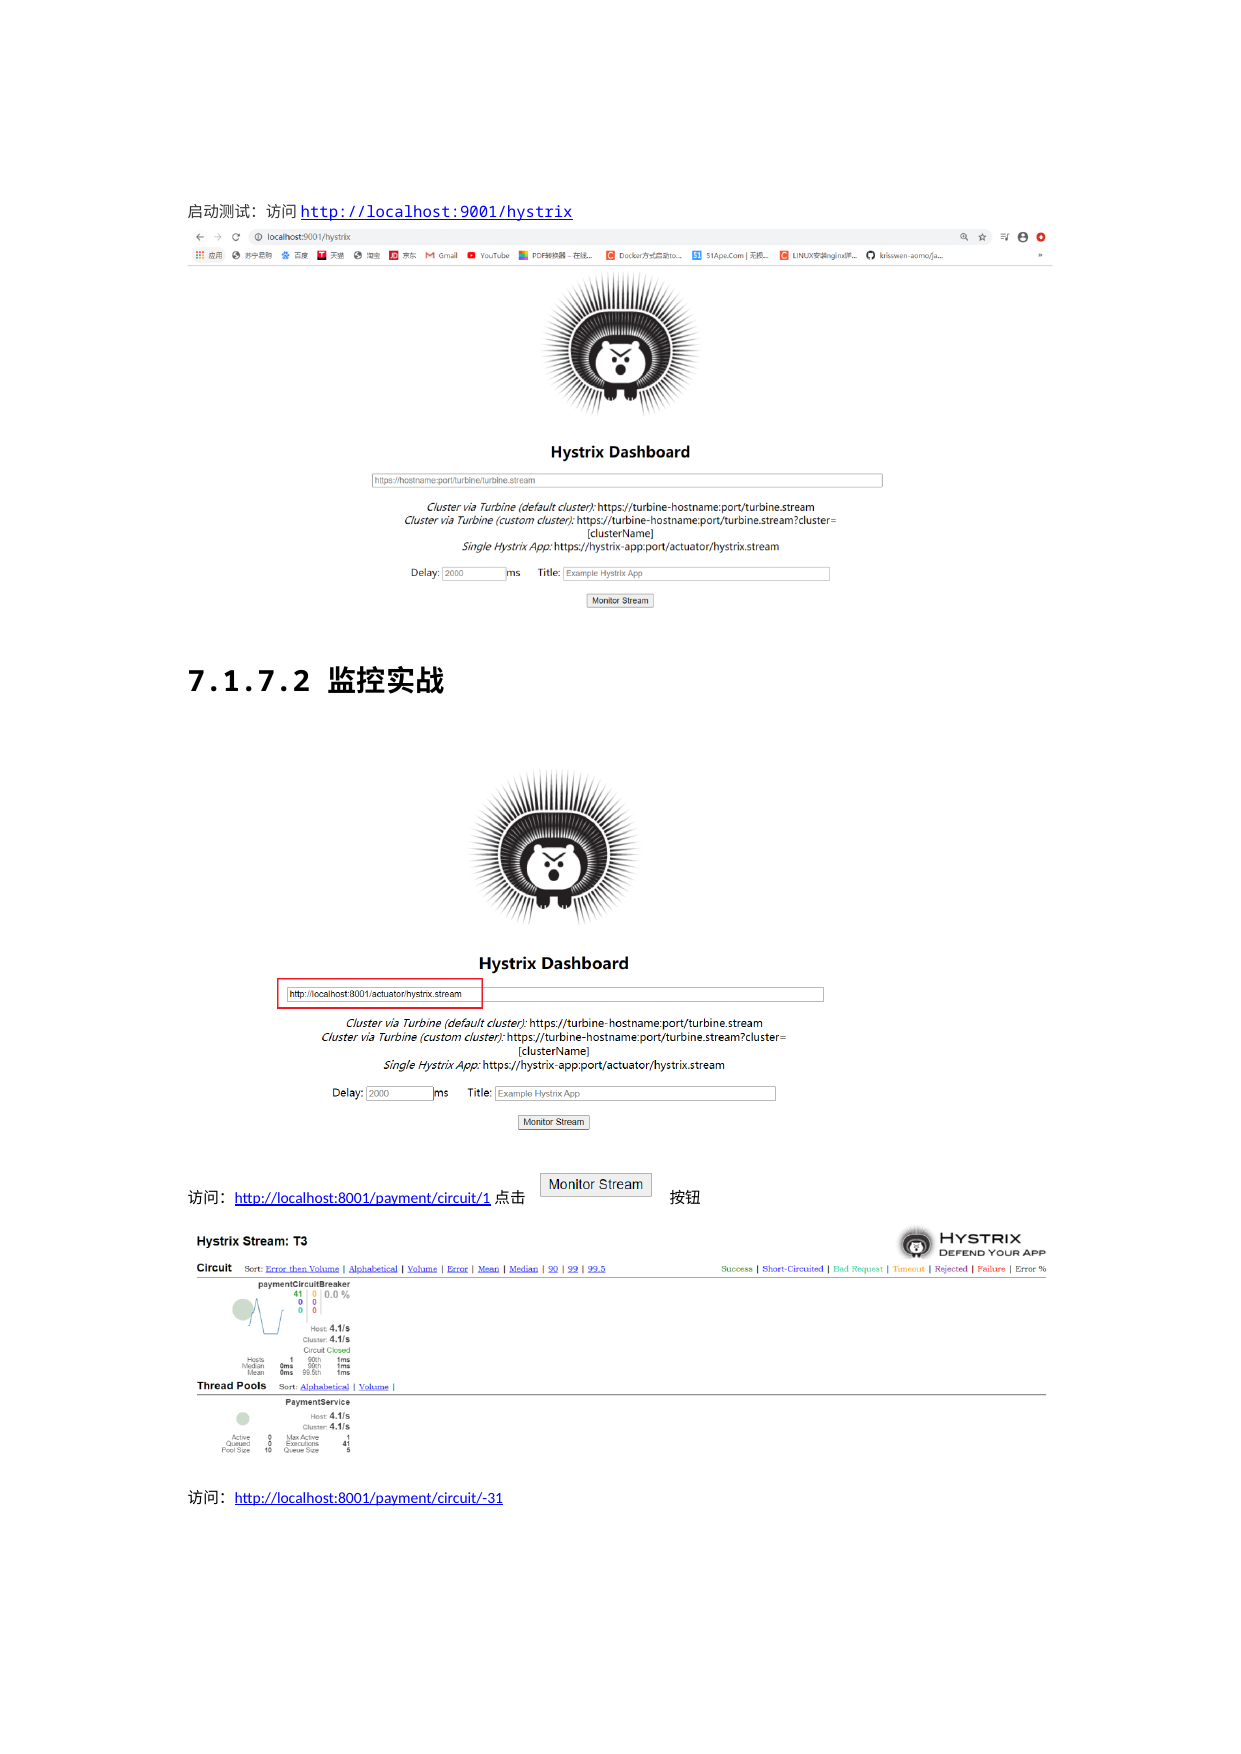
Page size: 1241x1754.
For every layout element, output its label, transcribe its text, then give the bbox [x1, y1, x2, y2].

text 访问：http://localhost:8001/payment/circuit/-31 [187, 1480, 1053, 1512]
text 启动测试：访问 http://localhost:9001/hystrix [187, 194, 1053, 227]
picture [187, 227, 1053, 617]
subtitle 7.1.7.2 监控实战 [187, 646, 1053, 711]
picture [525, 1167, 670, 1204]
text 访问：http://localhost:8001/payment/circuit/1 点击按钮 [187, 1155, 1053, 1220]
picture [187, 1220, 1053, 1469]
picture [187, 765, 1053, 1152]
